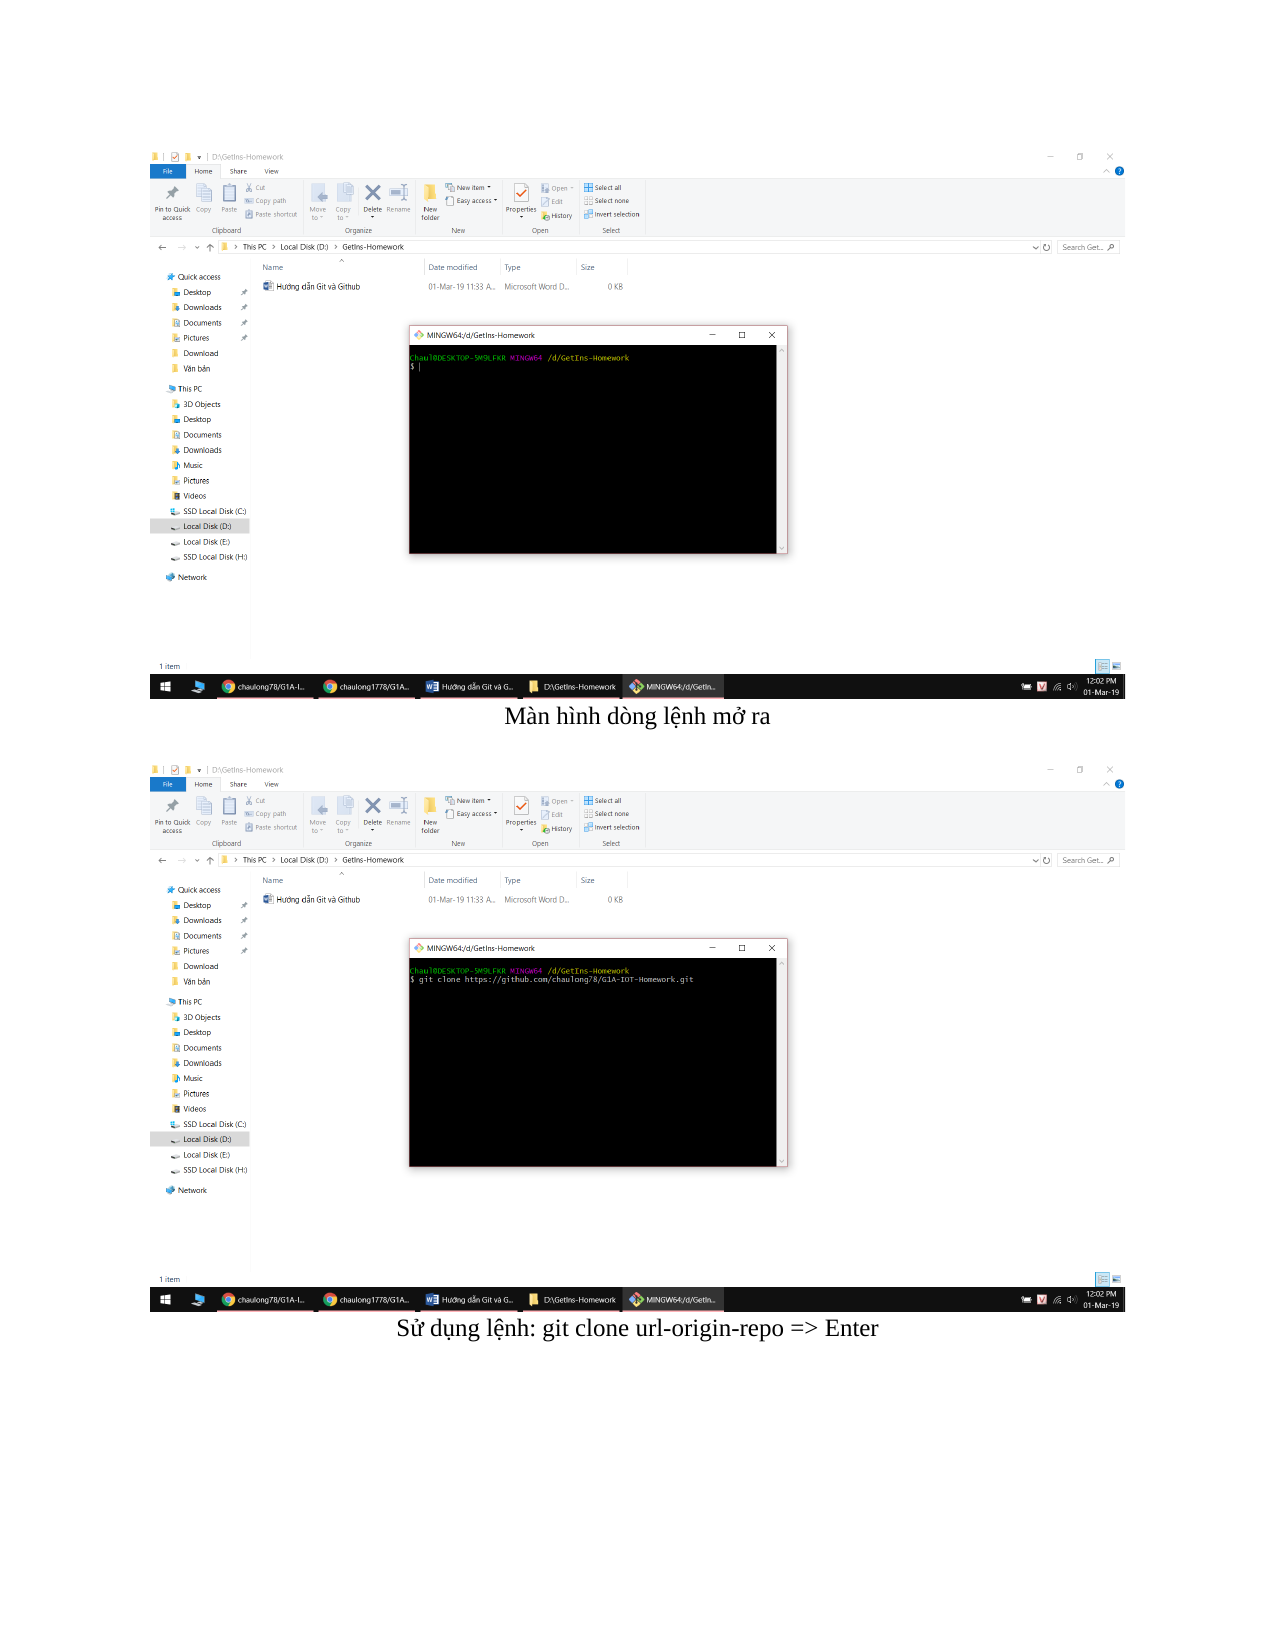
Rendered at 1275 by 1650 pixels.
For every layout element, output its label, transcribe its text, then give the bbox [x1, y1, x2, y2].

list Sử dụng lệnh: git clone url-origin-repo => Enter [150, 1313, 1125, 1342]
list Màn hình dòng lệnh mở ra [150, 701, 1125, 729]
picture [150, 762, 1125, 1312]
picture [150, 150, 1125, 699]
